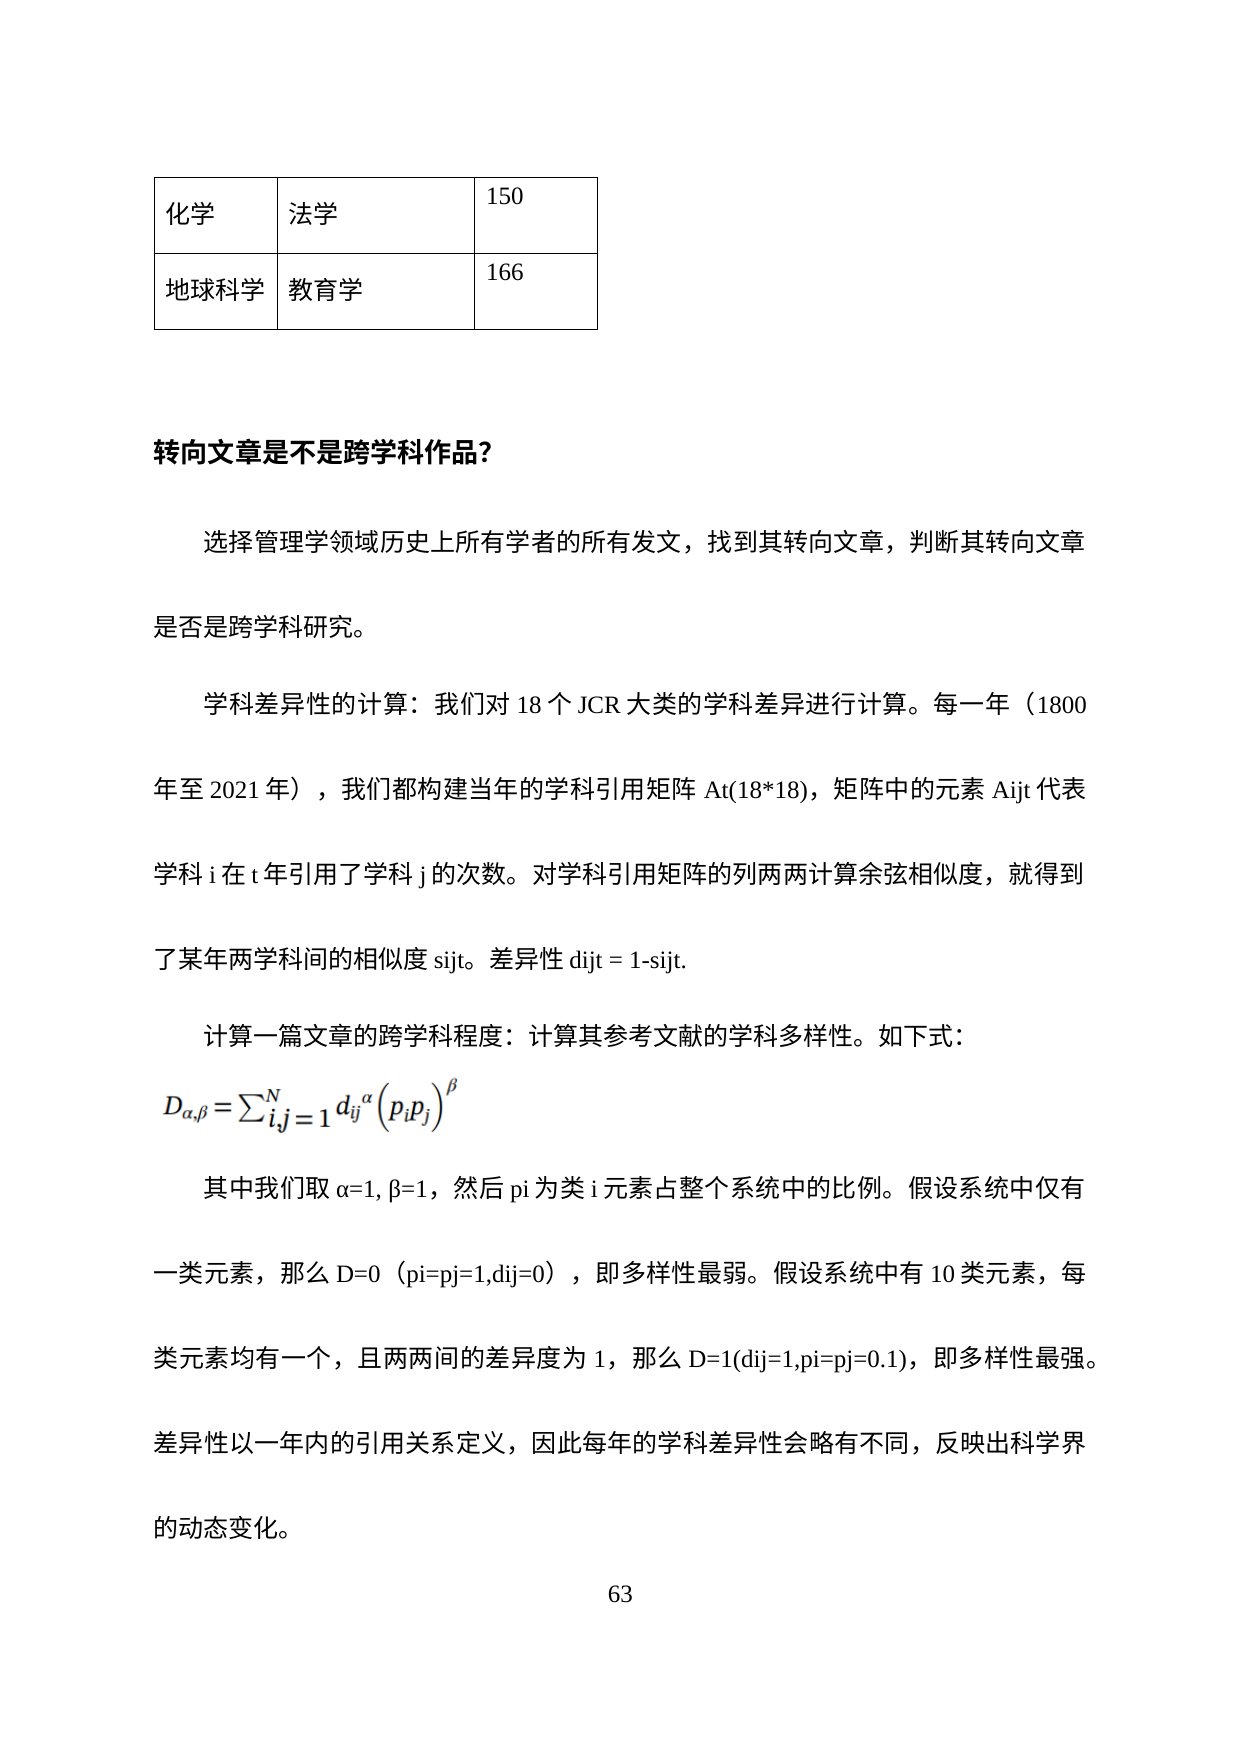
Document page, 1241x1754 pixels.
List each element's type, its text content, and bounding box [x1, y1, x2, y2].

text 学科差异性的计算：我们对18个JCR大类的学科差异进行计算。每一年（1800年至2021年），我们都构建当年的学科引用矩阵At(18*18)，矩阵中的元素Aijt代表学科i在t年引用了学科j的次数。对学科引用矩阵的列两两计算余弦相似度，就得到了某年两学科间的相似度sijt。差异性dijt = 1-sijt. [153, 669, 1087, 991]
table_cell 166 [475, 254, 597, 329]
text 计算一篇文章的跨学科程度：计算其参考文献的学科多样性。如下式： [153, 1001, 1087, 1068]
text 其中我们取α=1, β=1，然后pi为类i元素占整个系统中的比例。假设系统中仅有一类元素，那么D=0（pi=pj=1,dij=0），即多样性最弱。假设系统中有10类元素，每类元素均有一个，且两两间的差异度为1，那么D=1(dij=1,pi=pj=0.1)，即多样性最强。差异性以一年内的引用关系定义，因此每年的学科差异性会略有不同，反映出科学界的动态变化。 [153, 1153, 1087, 1560]
text 选择管理学领域历史上所有学者的所有发文，找到其转向文章，判断其转向文章是否是跨学科研究。 [153, 507, 1087, 660]
table_cell 化学 [155, 178, 277, 253]
subtitle 转向文章是不是跨学科作品？ [153, 417, 1087, 485]
picture [153, 1077, 461, 1141]
table_cell 150 [475, 178, 597, 253]
table_cell 地球科学 [155, 254, 277, 329]
table_cell 教育学 [278, 254, 474, 329]
table_cell 法学 [278, 178, 474, 253]
